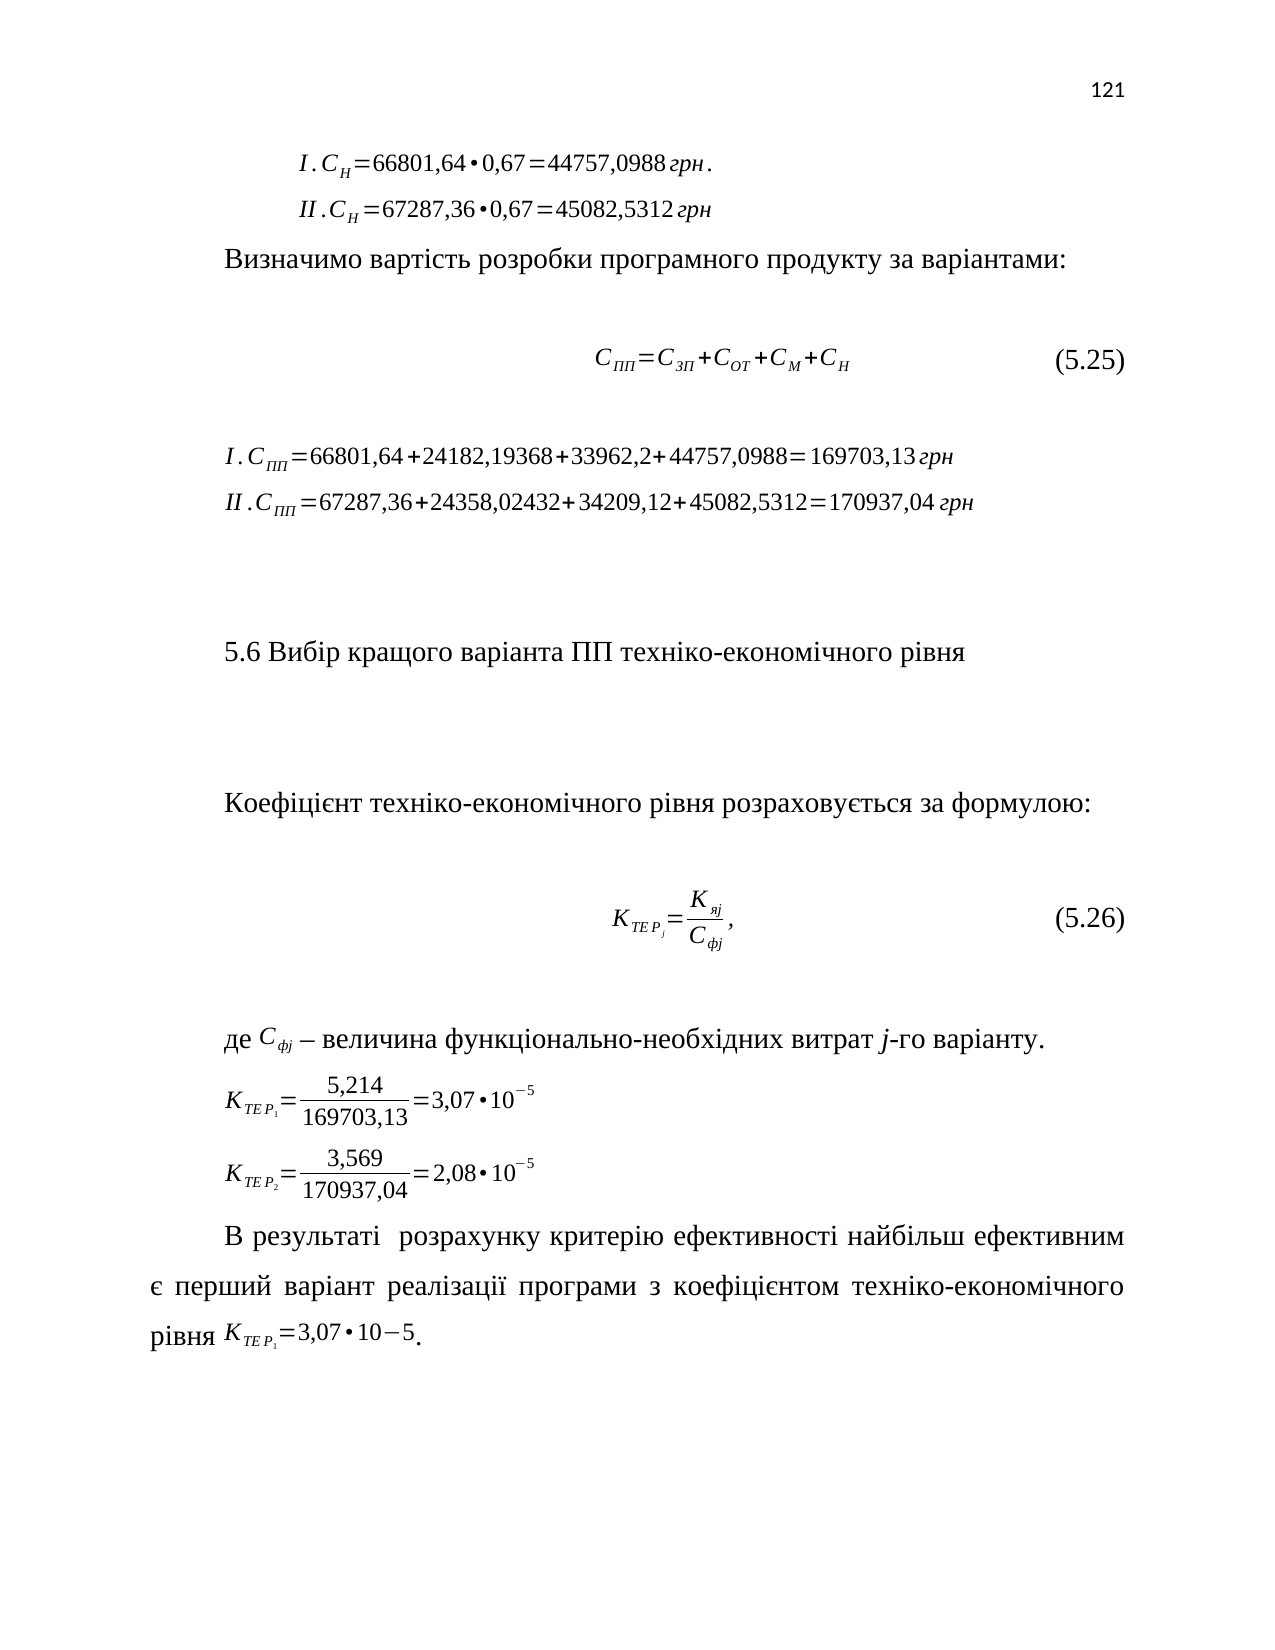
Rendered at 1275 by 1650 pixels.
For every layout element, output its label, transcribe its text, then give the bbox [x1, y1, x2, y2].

text (5.26) [150, 886, 1125, 952]
text Визначимо вартість розробки програмного продукту за варіантами: [150, 241, 1125, 275]
text В результаті розрахунку критерію ефективності найбільш ефективним є перший варіант реалізації програми з коефіцієнтом техніко-економічного рівня . [150, 1218, 1125, 1352]
text Коефіцієнт техніко-економічного рівня розраховується за формулою: [150, 785, 1125, 819]
subtitle 5.6 Вибір кращого варіанта ПП техніко-економічного рівня [150, 634, 1125, 668]
text де – величина функціонально-необхідних витрат j-го варіанту. [150, 1022, 1125, 1055]
text (5.25) [150, 342, 1125, 376]
